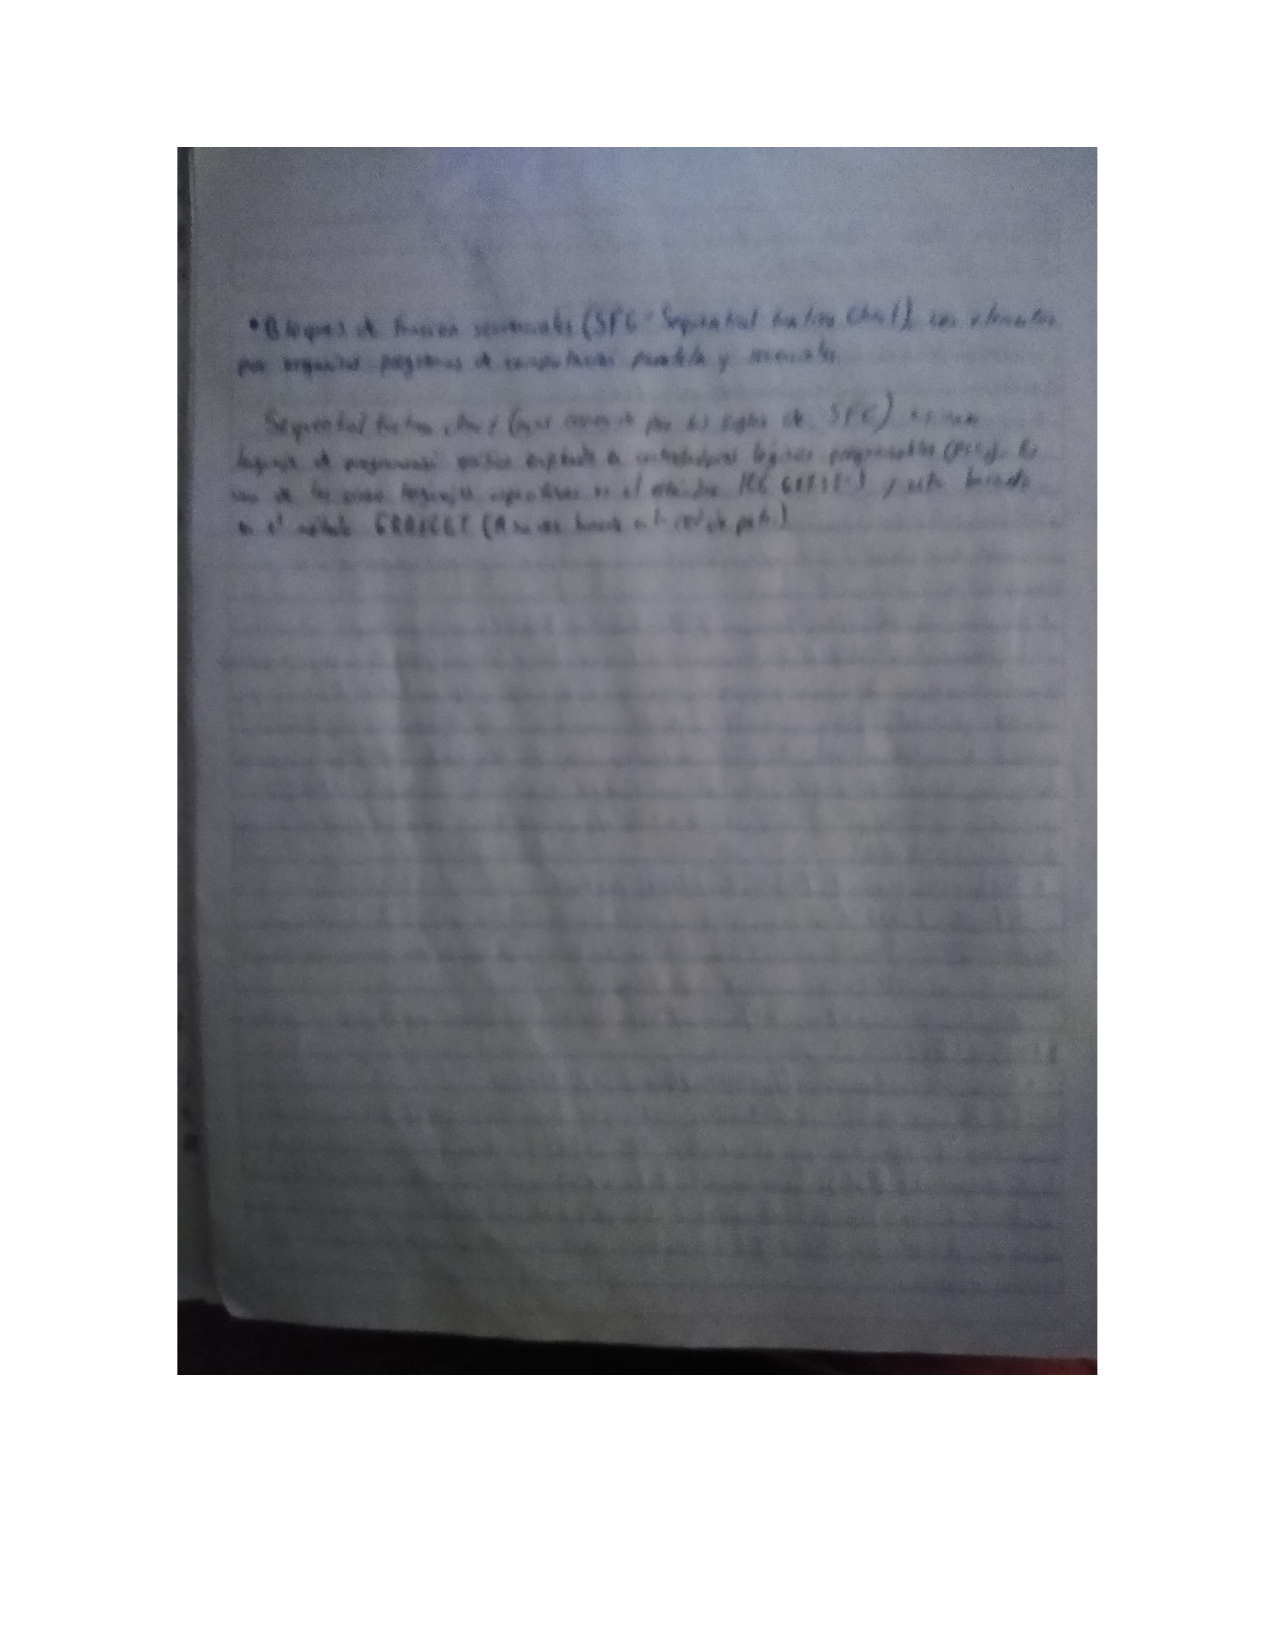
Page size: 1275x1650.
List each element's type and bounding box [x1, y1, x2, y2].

picture [177, 147, 1098, 1375]
